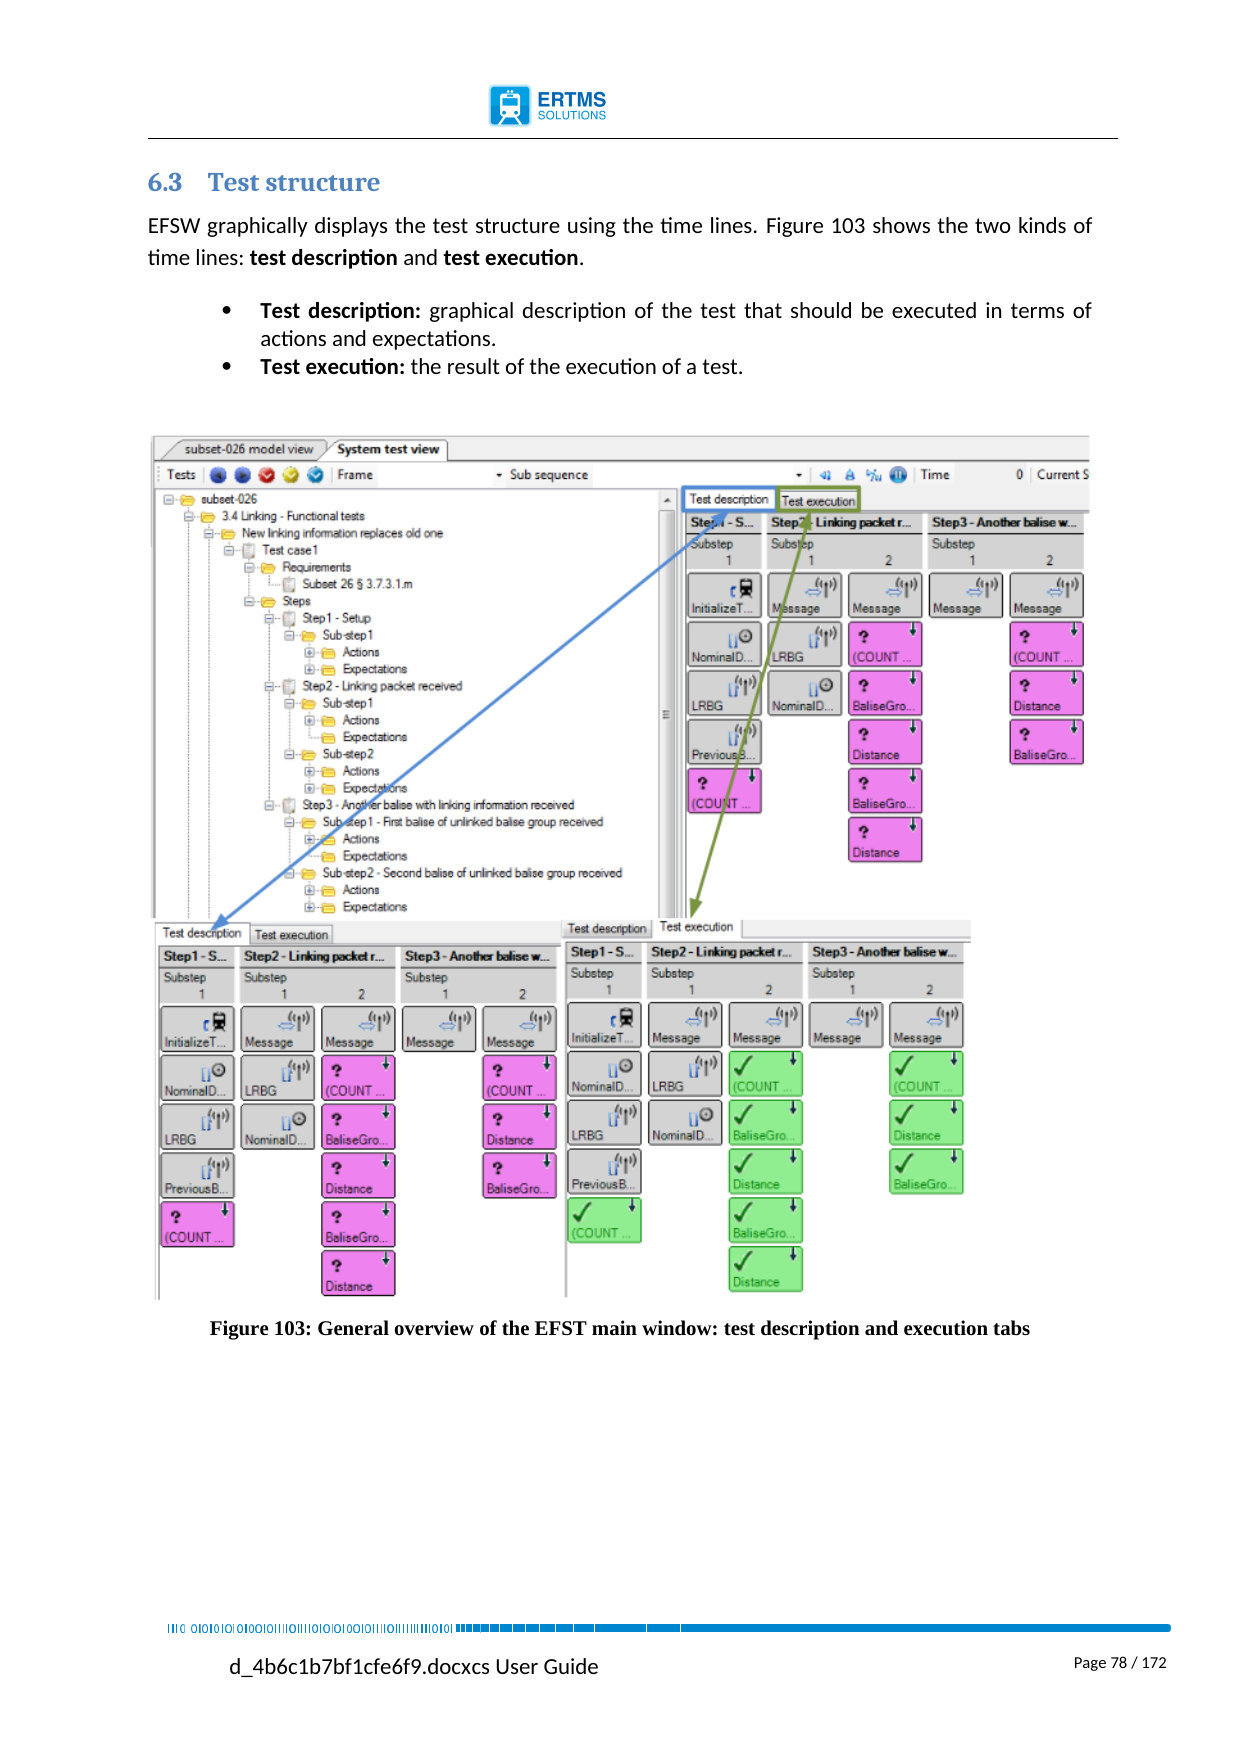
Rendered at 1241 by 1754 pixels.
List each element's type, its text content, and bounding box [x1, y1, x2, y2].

list Test execution: the result of the execution of a test. [223, 352, 1093, 380]
list Test description: graphical description of the test that should be executed in terms of actions and expectations. [223, 296, 1093, 352]
text Figure 103: General overview of the EFST main window: test description and execution tabs [148, 1316, 1093, 1340]
text EFSW graphically displays the test structure using the time lines. Figure 103 shows the two kinds of time lines: test description and test execution. [148, 211, 1093, 271]
subtitle Test structure [148, 167, 1093, 198]
picture [477, 73, 617, 138]
picture [167, 1624, 1171, 1633]
